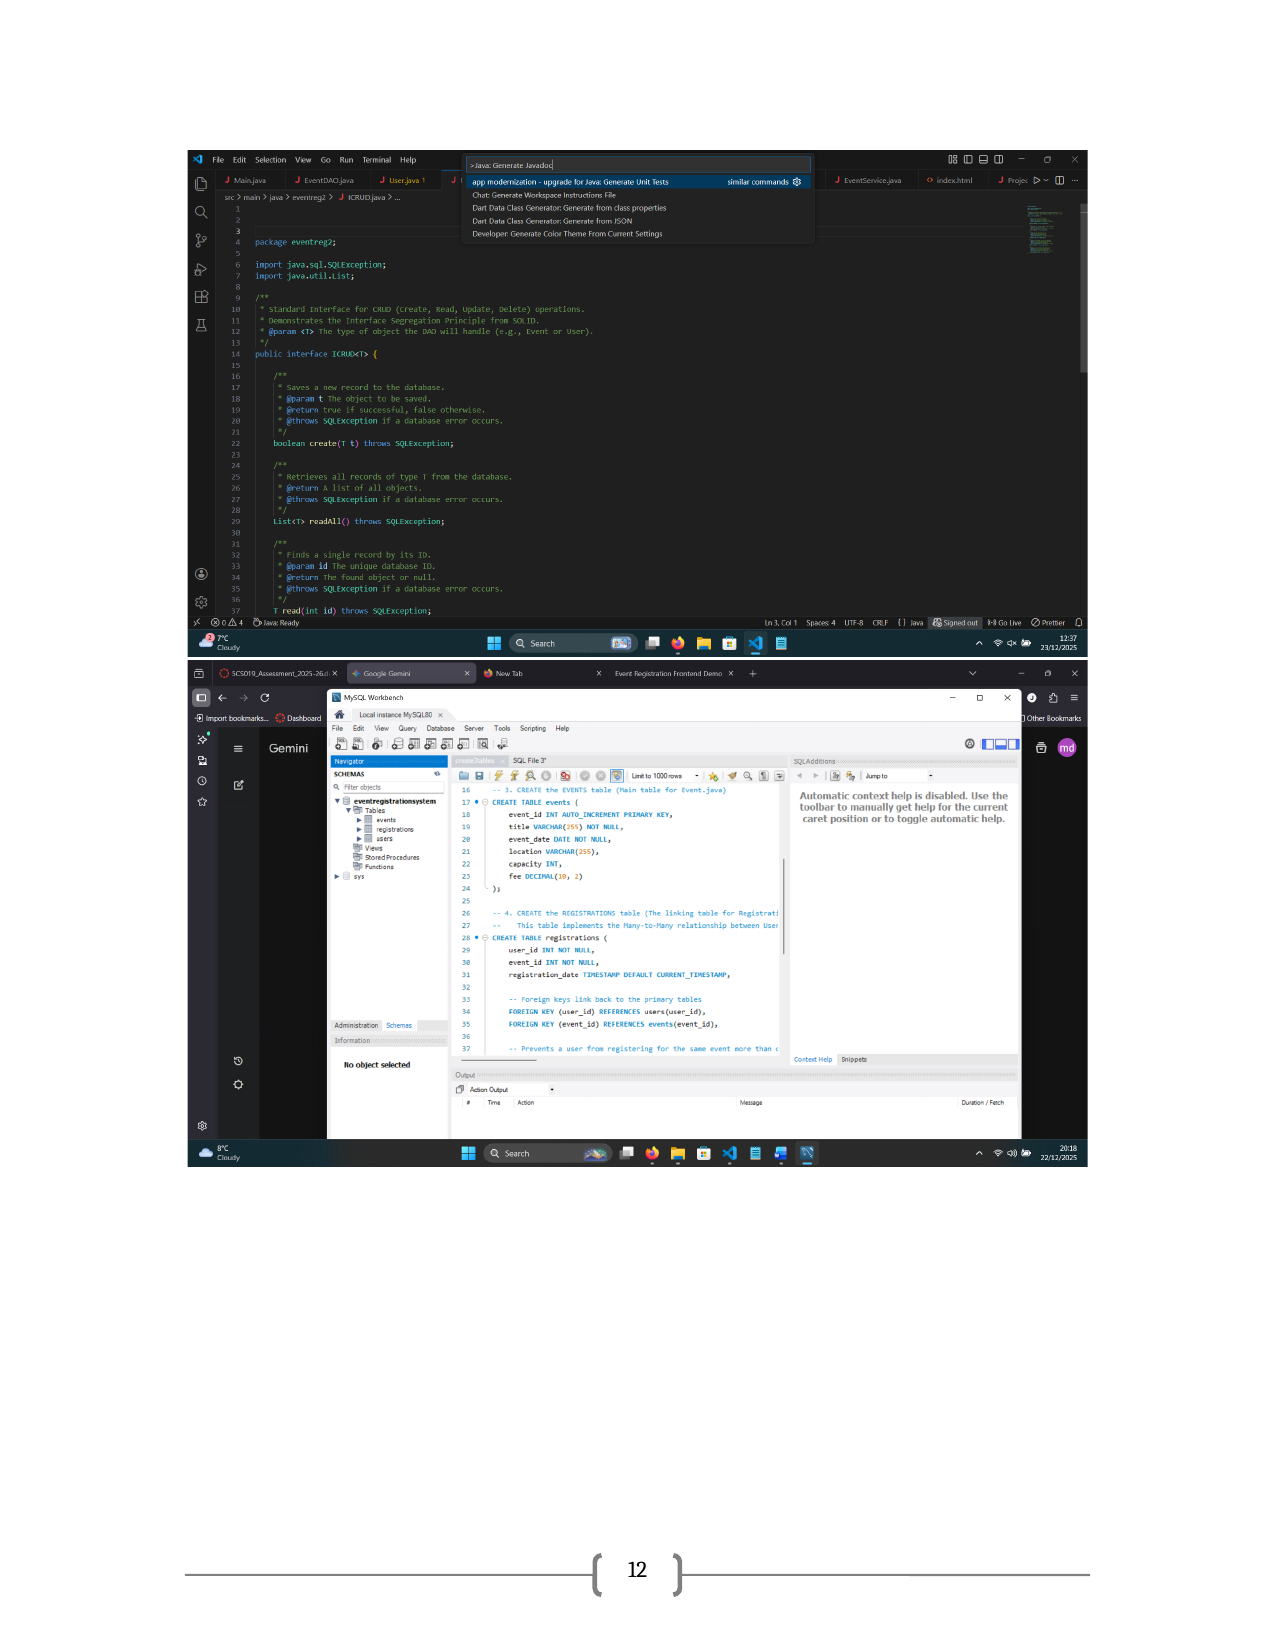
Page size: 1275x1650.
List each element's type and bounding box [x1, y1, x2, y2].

picture [187, 150, 1088, 657]
picture [187, 660, 1088, 1167]
